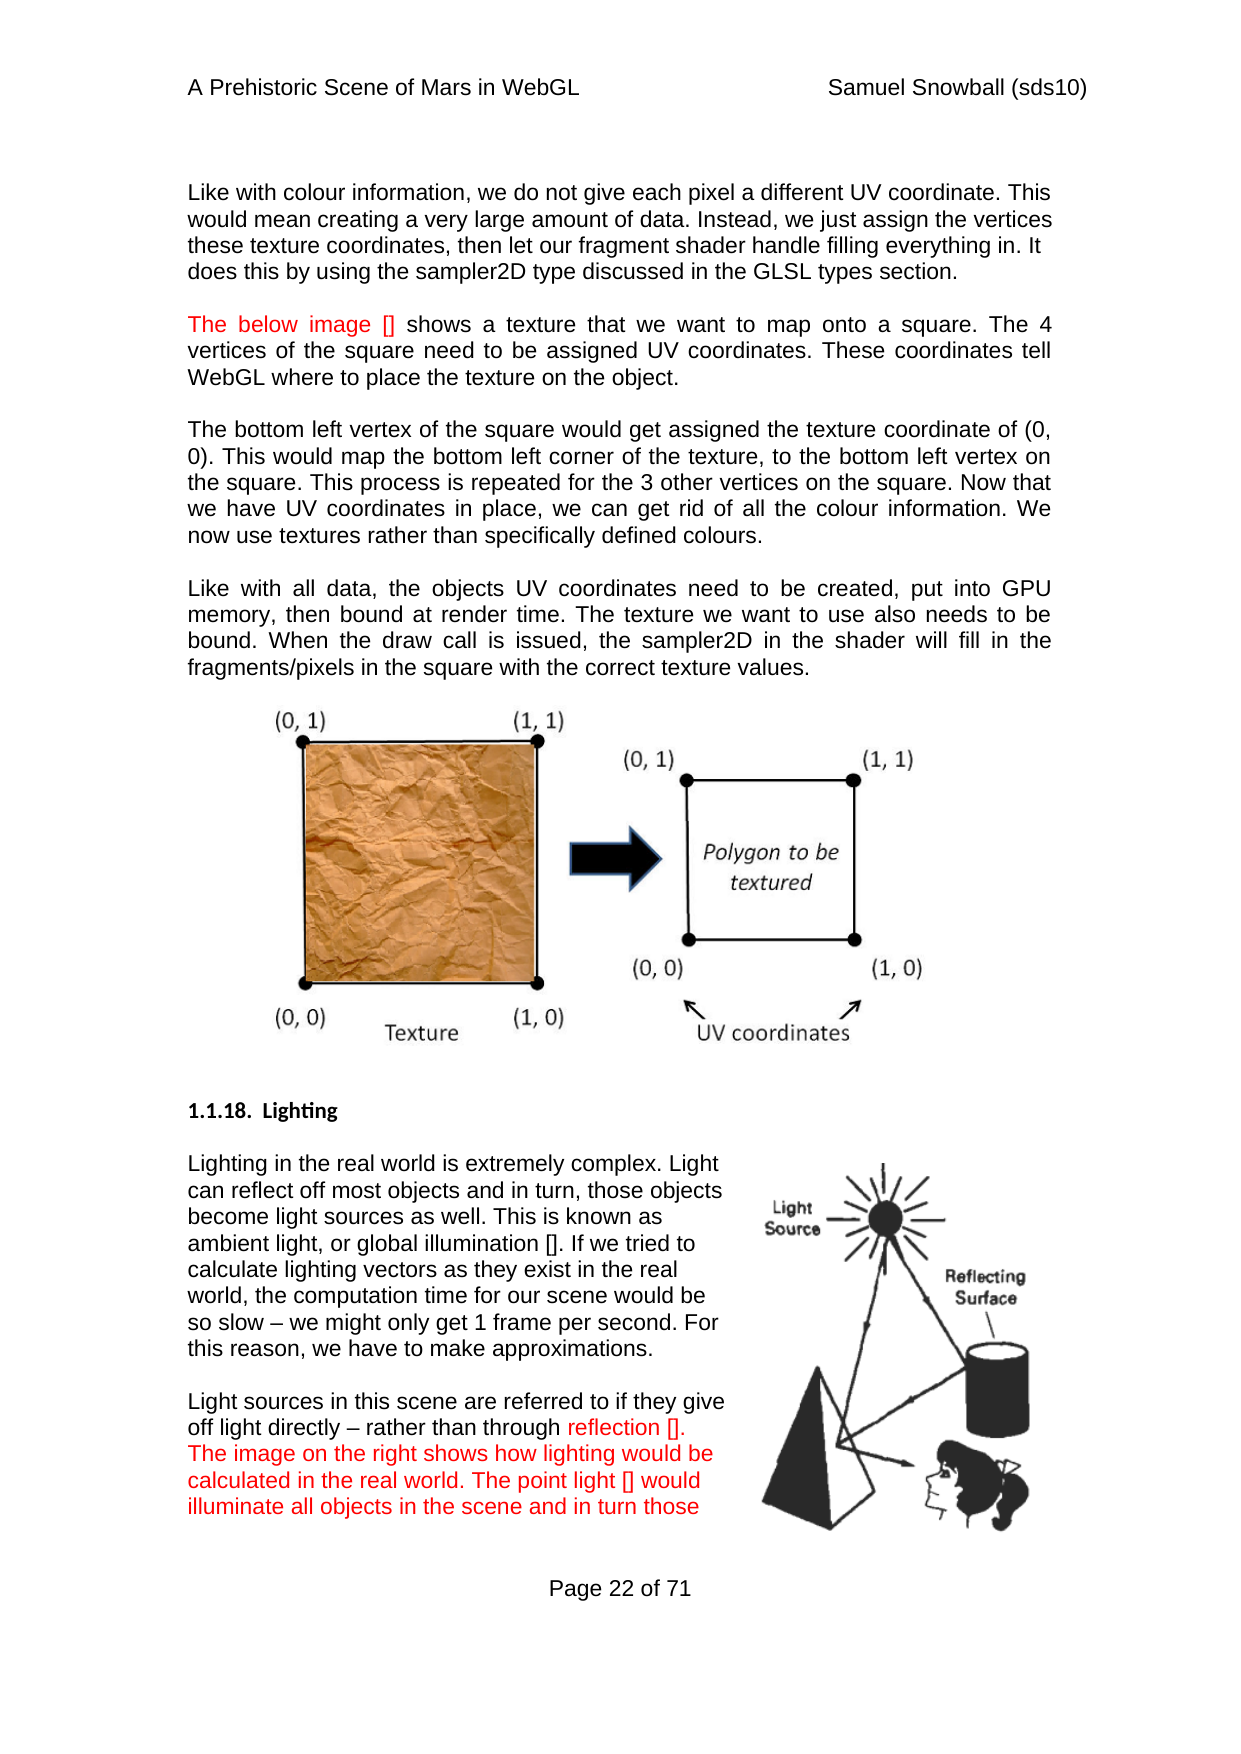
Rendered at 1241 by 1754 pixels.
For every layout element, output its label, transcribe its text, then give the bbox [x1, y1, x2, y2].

text The below image [] shows a texture that we want to map onto a square. The 4 vertices of the square need to be assigned UV coordinates. These coordinates tell WebGL where to place the texture on the object. [187, 311, 1053, 390]
text Like with all data, the objects UV coordinates need to be created, put into GPU memory, then bound at render time. The texture we want to use also needs to be bound. When the draw call is issued, the sampler2D in the shader will fill in the fragments/pixels in the square with the correct texture values. [187, 574, 1053, 680]
text The bottom left vertex of the square would get assigned the texture coordinate of (0, 0). This would map the bottom left corner of the texture, to the bottom left vertex on the square. This process is repeated for the 3 other vertices on the square. Now that we have UV coordinates in place, we can get rid of all the colour information. We now use textures rather than specifically defined colours. [187, 416, 1053, 548]
text Lighting in the real world is extremely complex. Light can reflect off most objects and in turn, those objects become light sources as well. This is known as ambient light, or global illumination []. If we tried to calculate lighting vectors as they exist in the real world, the computation time for our scene would be so slow – we might only get 1 frame per second. For this reason, we have to make approximations. [187, 1150, 1053, 1361]
picture [272, 701, 927, 1047]
text Like with colour information, we do not give each pixel a different UV coordinate. This would mean creating a very large amount of data. Instead, we just assign the vertices these texture coordinates, then let our fragment shader handle filling everything in. It does this by using the sampler2D type discussed in the GLSL types section. [187, 179, 1053, 284]
picture [748, 1163, 1051, 1559]
subtitle Lighting [187, 1096, 1053, 1124]
